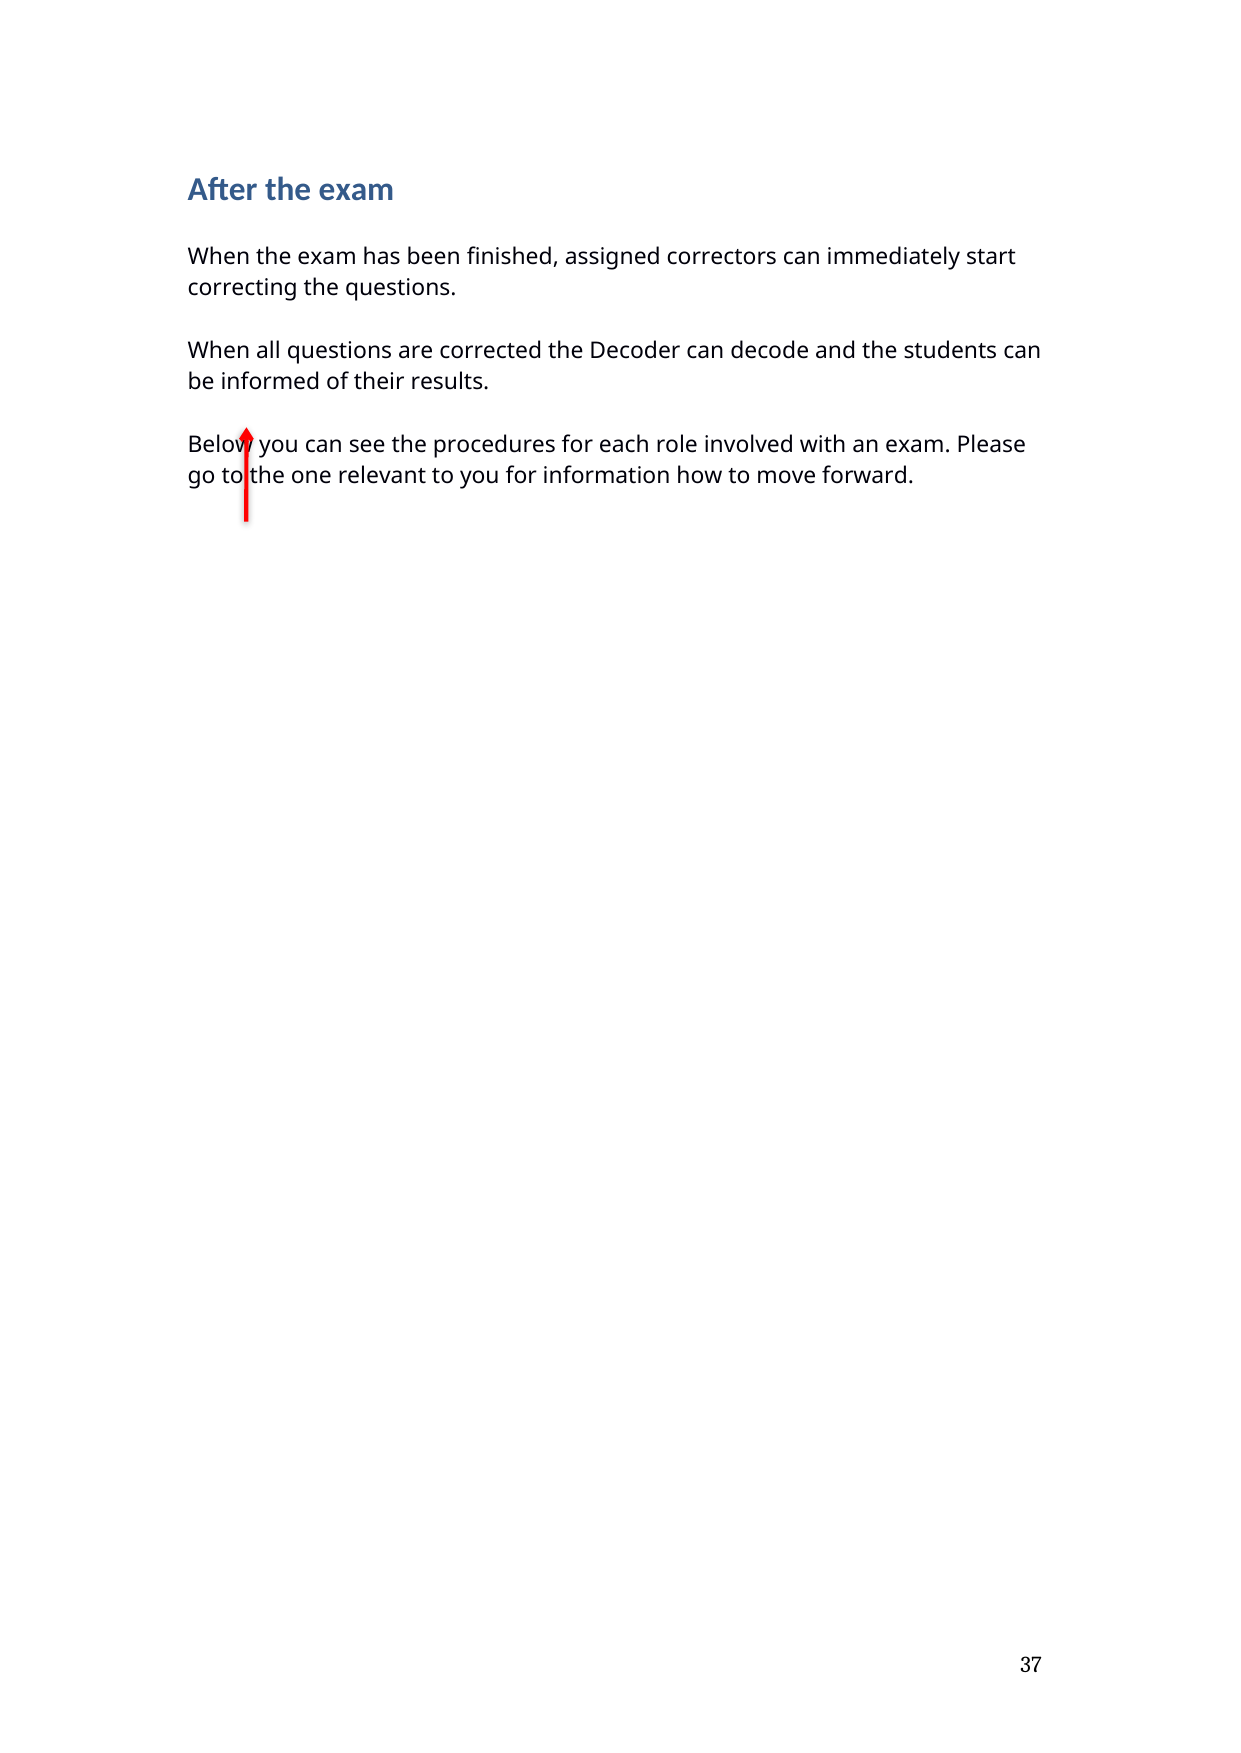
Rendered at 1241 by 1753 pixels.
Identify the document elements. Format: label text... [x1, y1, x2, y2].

list When the exam has been finished, assigned correctors can immediately start correcting the questions. [187, 240, 1053, 303]
subtitle After the exam [187, 168, 1053, 209]
list When all questions are corrected the Decoder can decode and the students can be informed of their results. [187, 334, 1053, 396]
list Below you can see the procedures for each role involved with an exam. Please go to the one relevant to you for information how to move forward. [250, 428, 1053, 490]
